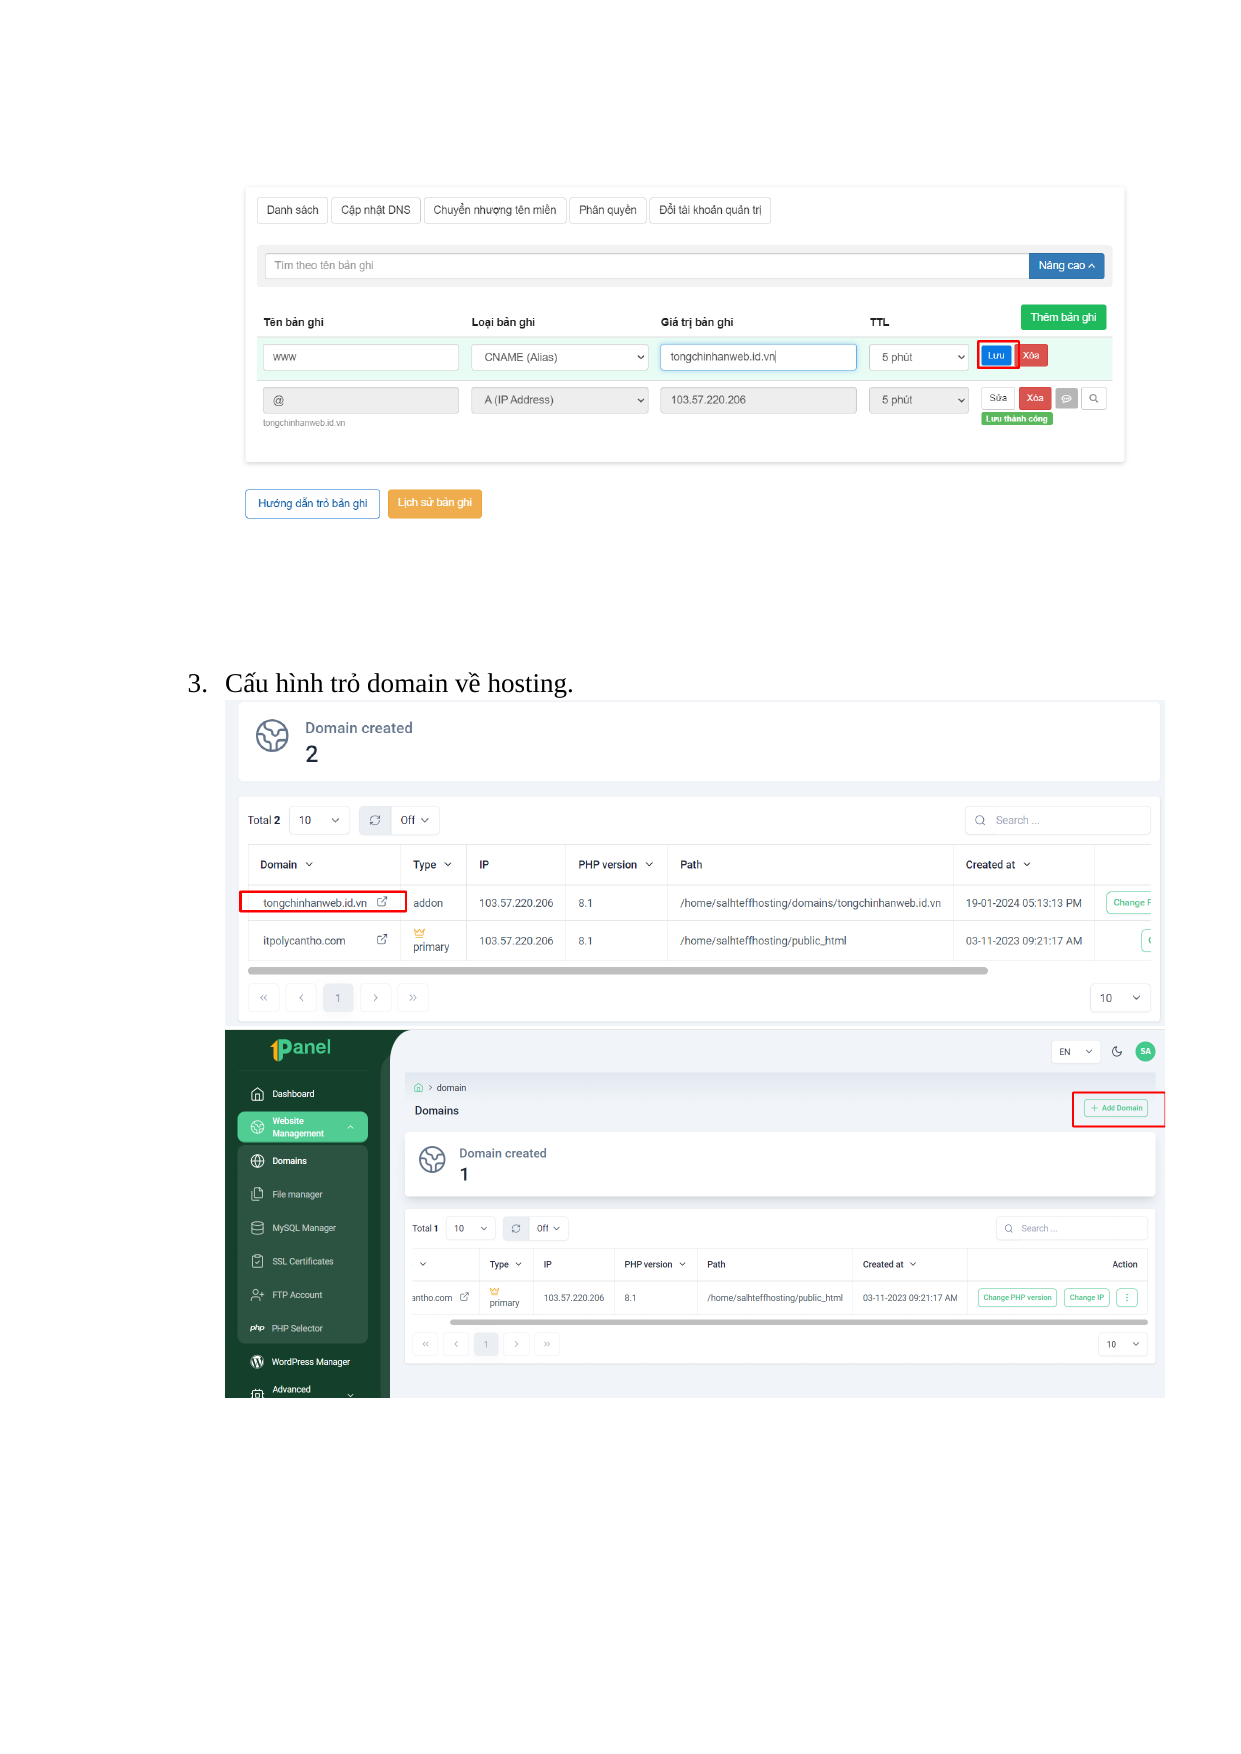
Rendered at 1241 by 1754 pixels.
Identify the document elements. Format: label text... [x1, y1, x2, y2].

picture [225, 1028, 1166, 1398]
picture [225, 700, 1166, 1026]
picture [225, 177, 1166, 531]
list Cấu hình trỏ domain về hosting. [187, 667, 1090, 698]
